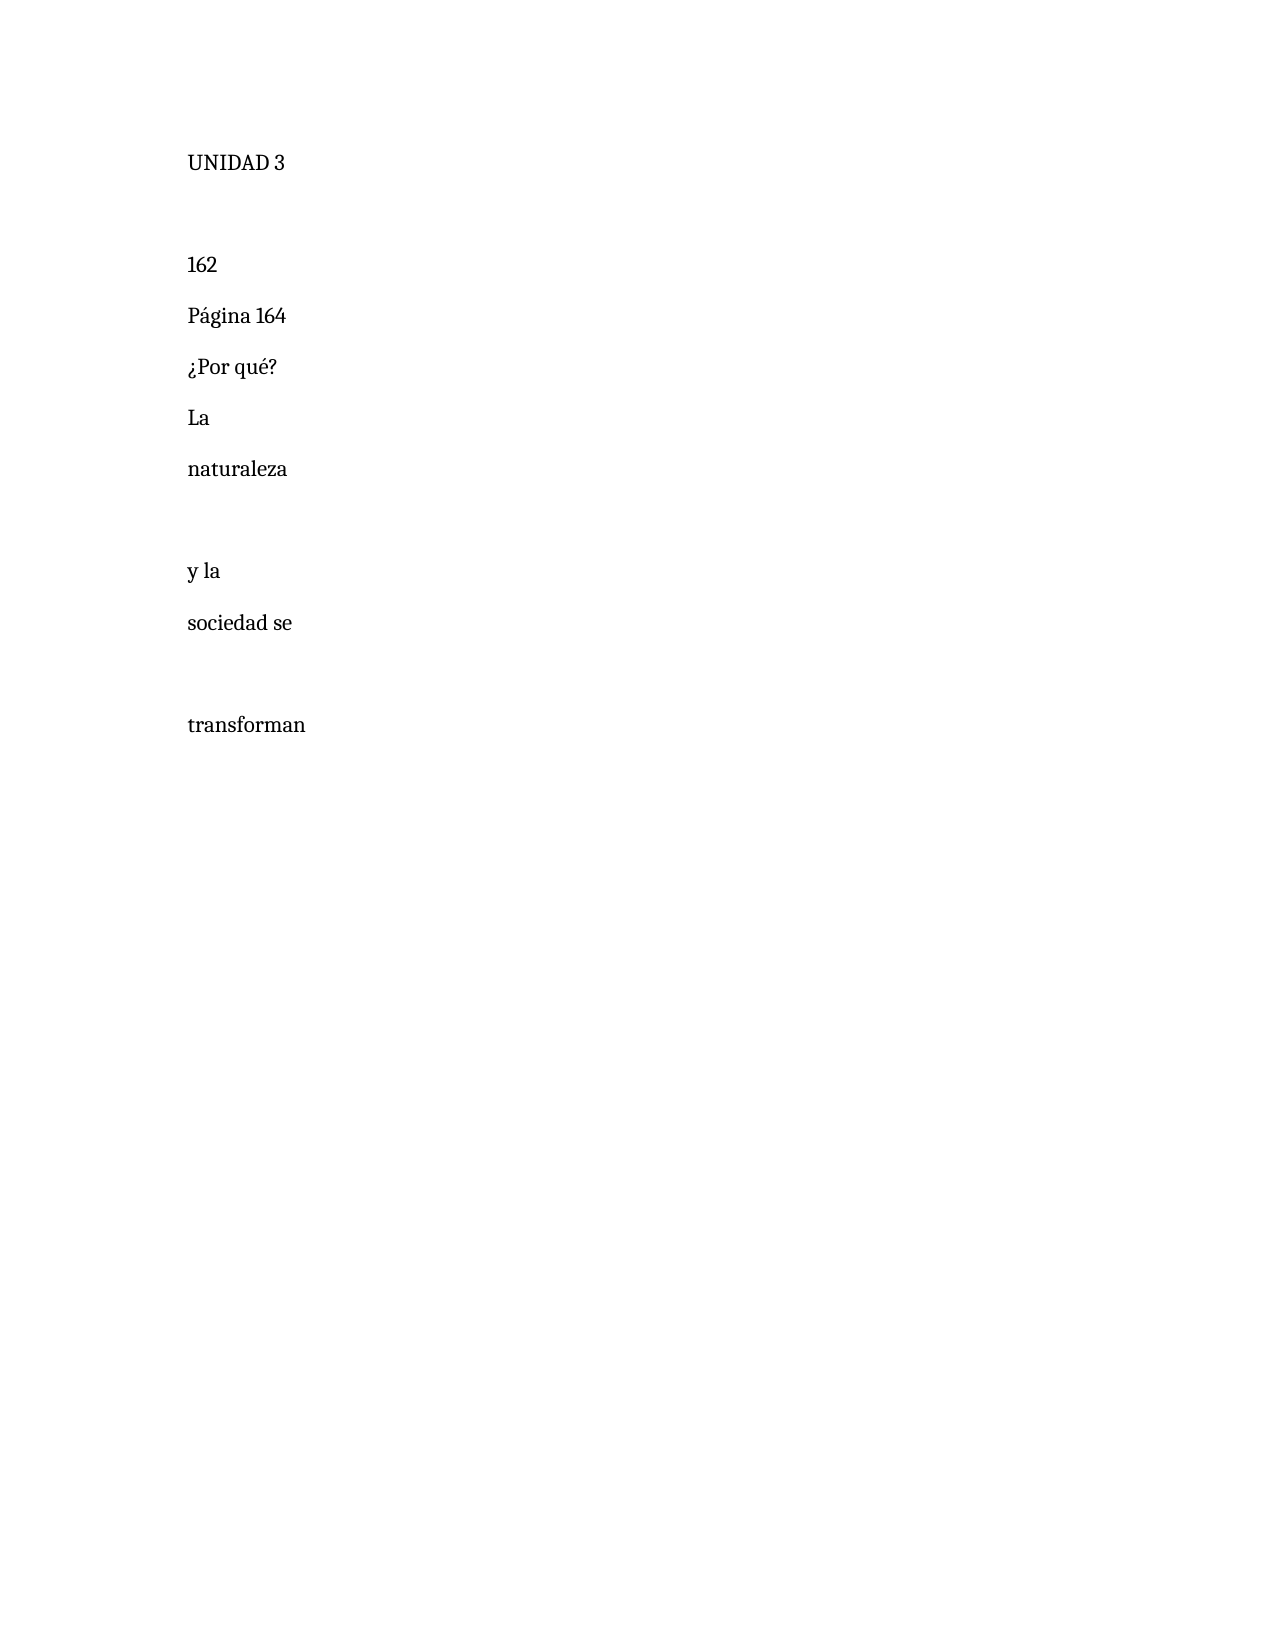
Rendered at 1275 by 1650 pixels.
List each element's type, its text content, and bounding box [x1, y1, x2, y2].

text y la [187, 558, 1087, 585]
text sociedad se [187, 609, 1087, 636]
text ¿Por qué? [187, 354, 1087, 381]
text transforman [187, 711, 1087, 738]
text 162 [187, 252, 1087, 278]
text UNIDAD 3 [187, 150, 1087, 176]
text Página 164 [187, 303, 1087, 329]
text naturaleza [187, 456, 1087, 483]
text La [187, 405, 1087, 432]
